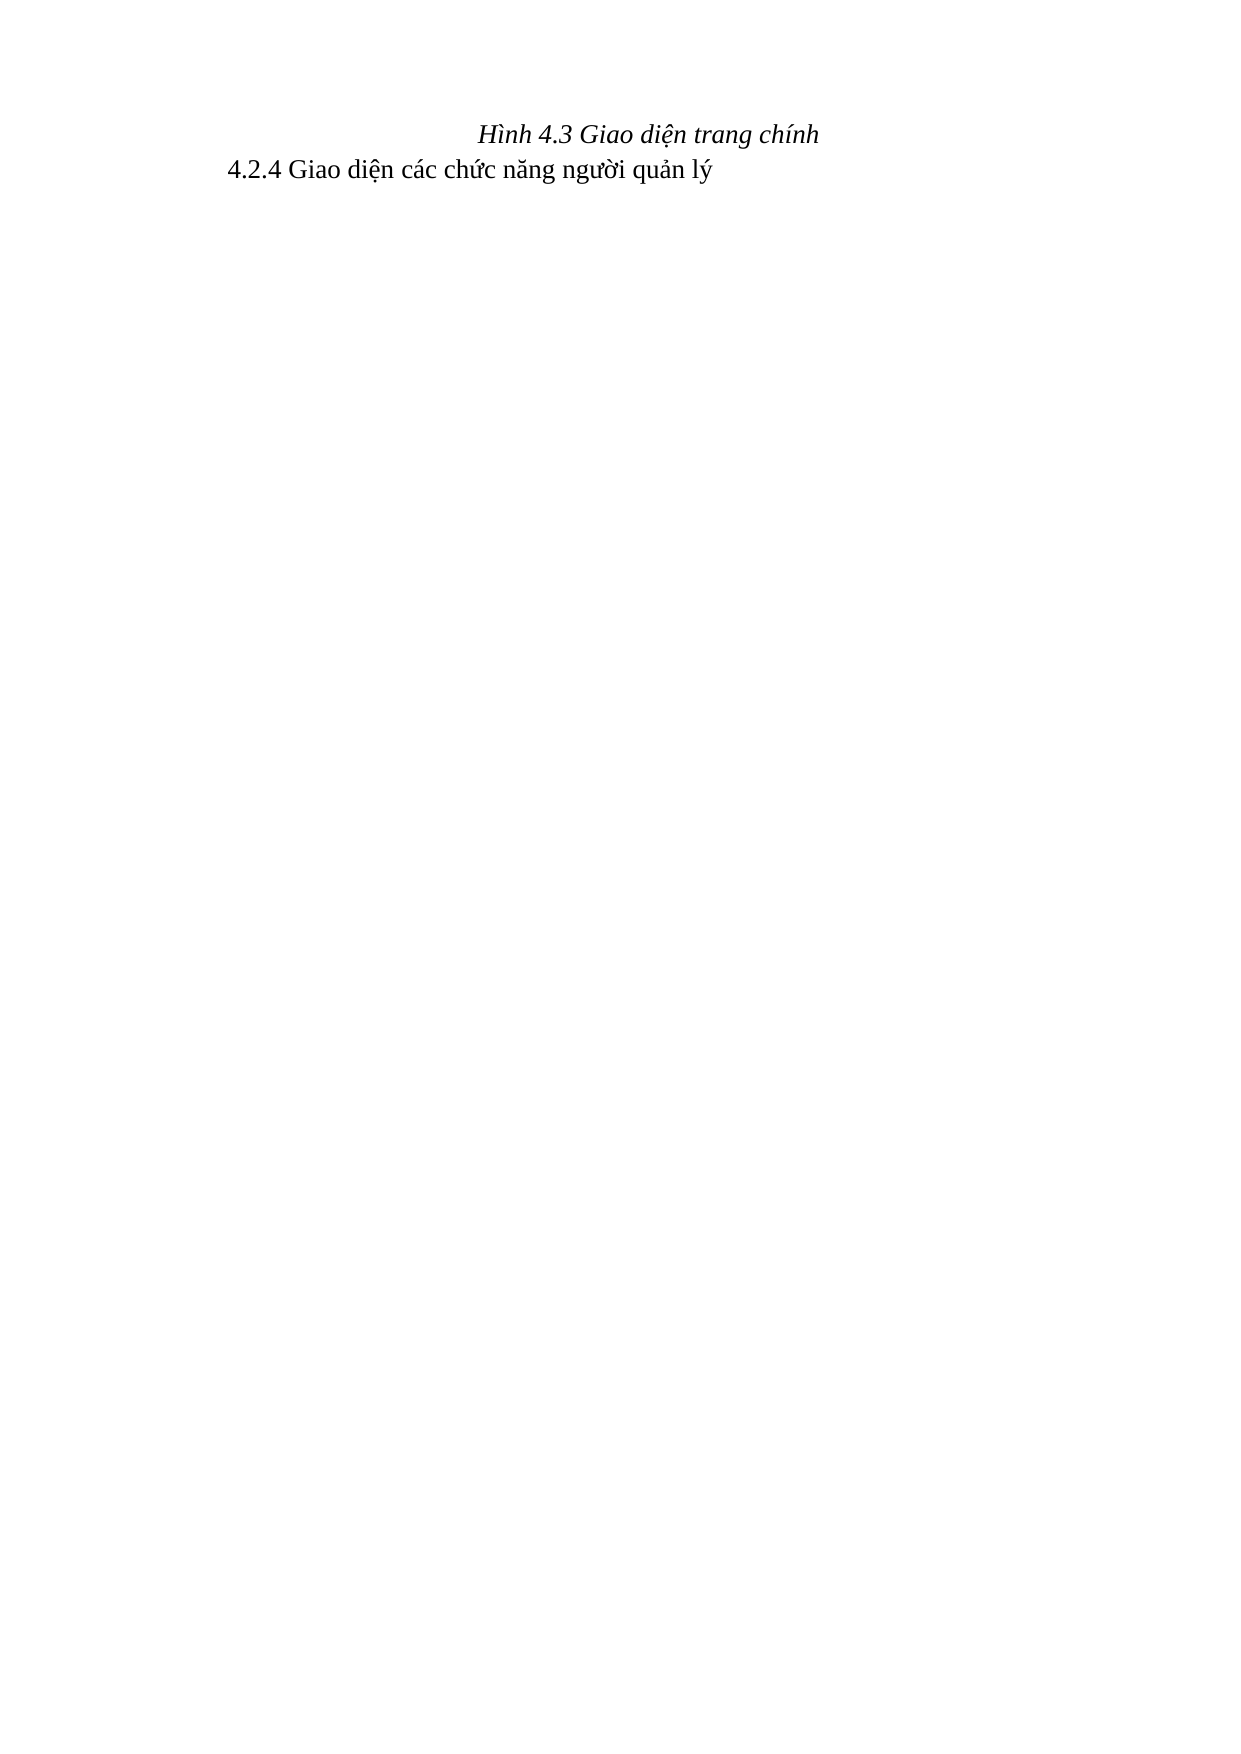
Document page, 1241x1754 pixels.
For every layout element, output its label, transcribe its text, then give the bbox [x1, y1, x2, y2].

text Hình 4.3 Giao diện trang chính [177, 118, 1122, 149]
text 4.2.4 Giao diện các chức năng người quản lý [227, 153, 1122, 184]
